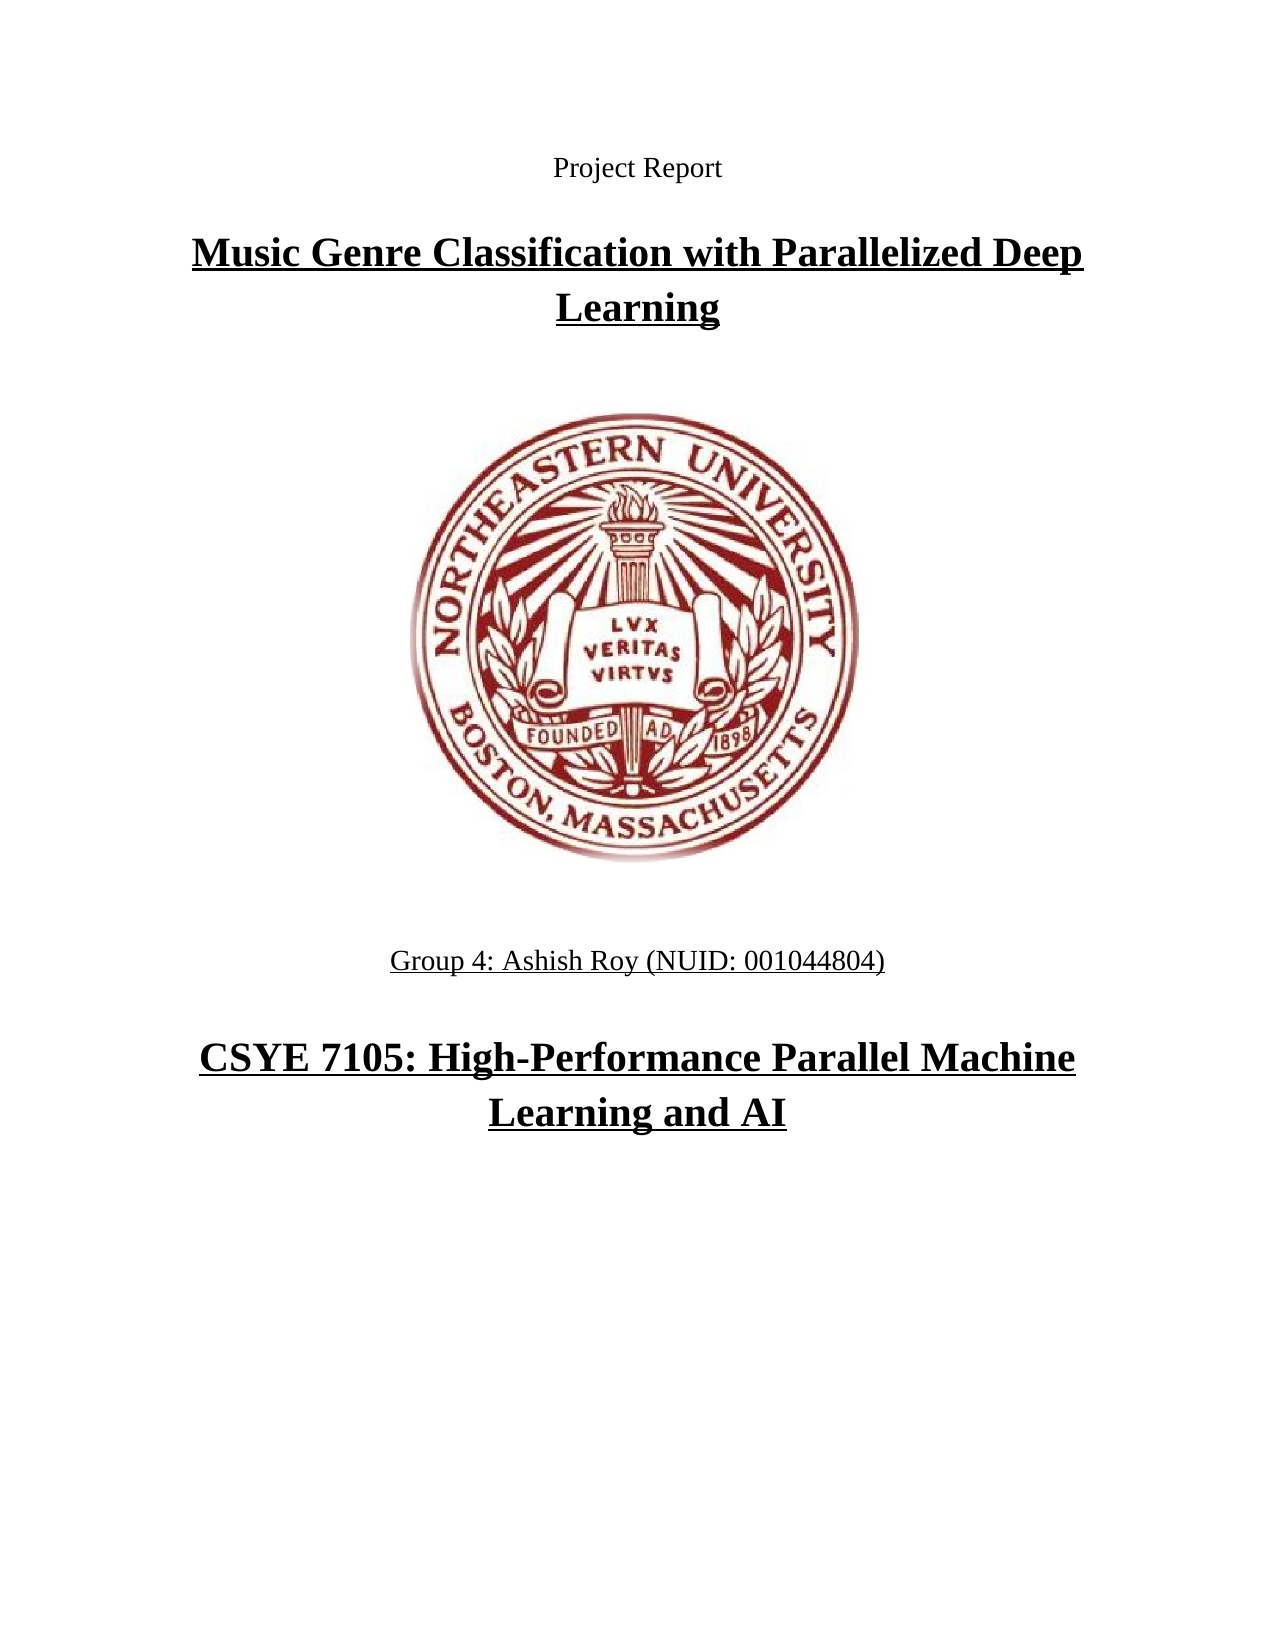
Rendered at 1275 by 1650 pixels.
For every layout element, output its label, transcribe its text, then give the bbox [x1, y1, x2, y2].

text Music Genre Classification with Parallelized Deep Learning [150, 227, 1125, 330]
text Group 4: Ashish Roy (NUID: 001044804) [150, 943, 1125, 976]
text Project Report [150, 150, 1125, 183]
text CSYE 7105: High-Performance Parallel Machine Learning and AI [150, 1032, 1125, 1135]
picture [428, 422, 848, 842]
